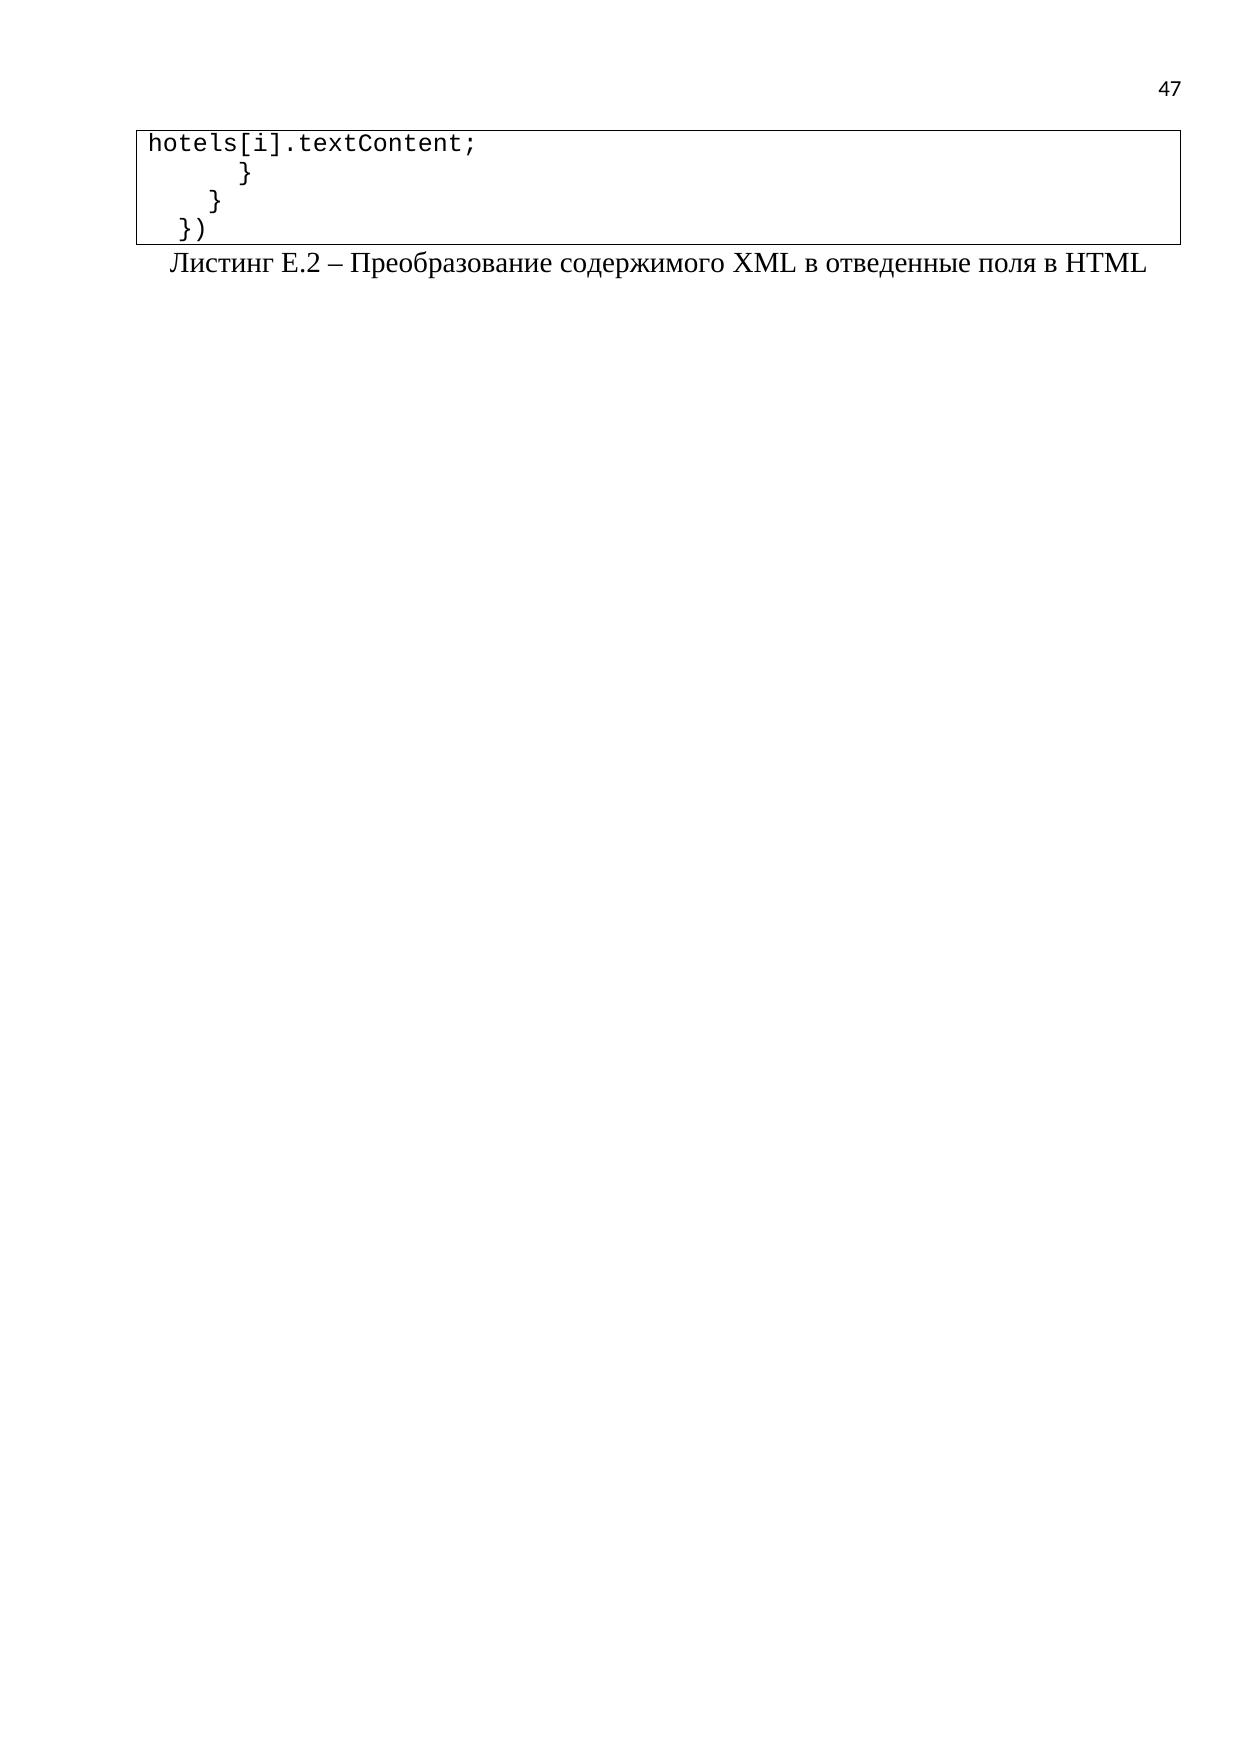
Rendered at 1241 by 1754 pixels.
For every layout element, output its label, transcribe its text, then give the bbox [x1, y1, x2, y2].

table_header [137, 131, 1180, 244]
text Листинг Е.2 – Преобразование содержимого XML в отведенные поля в HTML [136, 245, 1181, 279]
